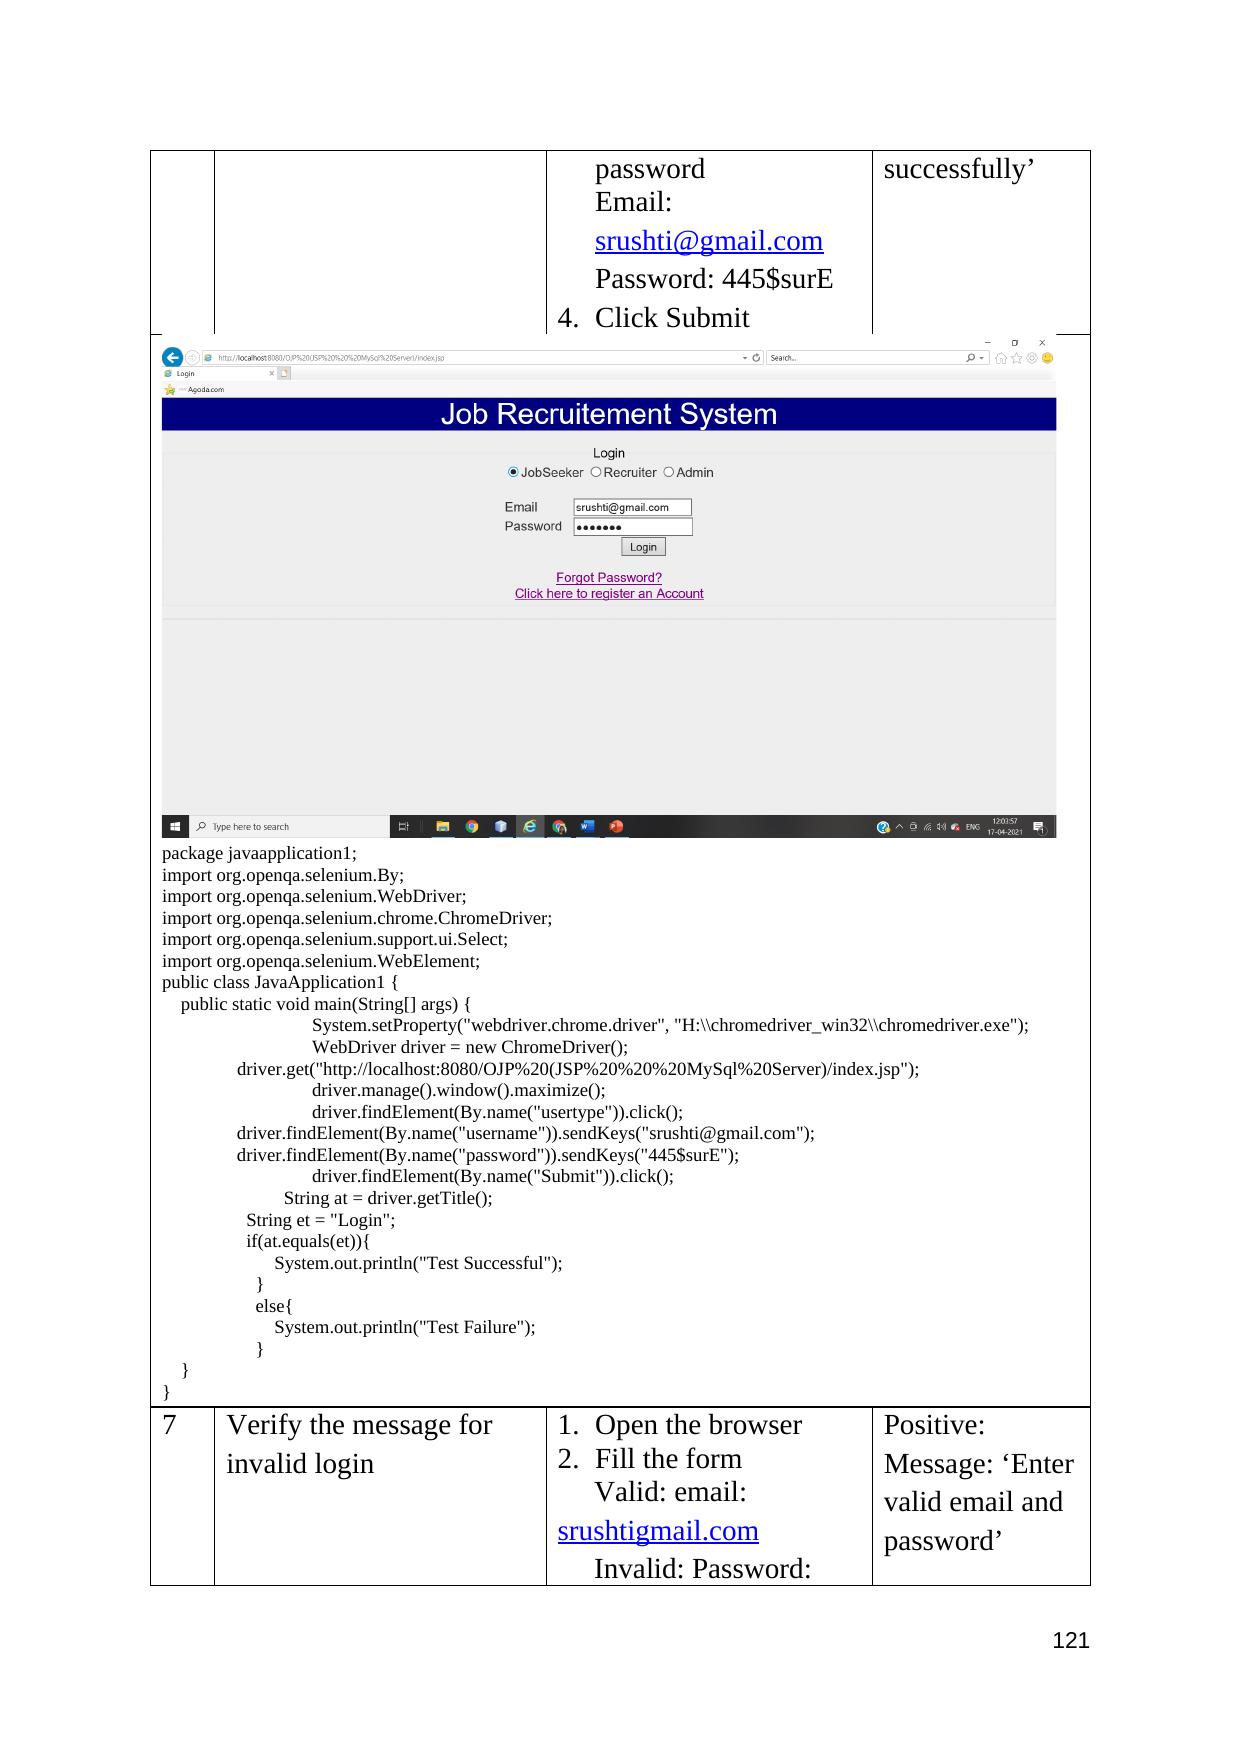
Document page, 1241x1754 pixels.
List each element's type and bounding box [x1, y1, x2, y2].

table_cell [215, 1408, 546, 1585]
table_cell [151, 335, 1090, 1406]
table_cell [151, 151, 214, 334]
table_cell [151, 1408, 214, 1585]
picture [161, 334, 1057, 838]
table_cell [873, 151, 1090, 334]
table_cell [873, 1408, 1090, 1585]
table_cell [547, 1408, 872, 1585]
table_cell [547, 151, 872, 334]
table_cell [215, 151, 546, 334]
picture [168, 354, 178, 361]
